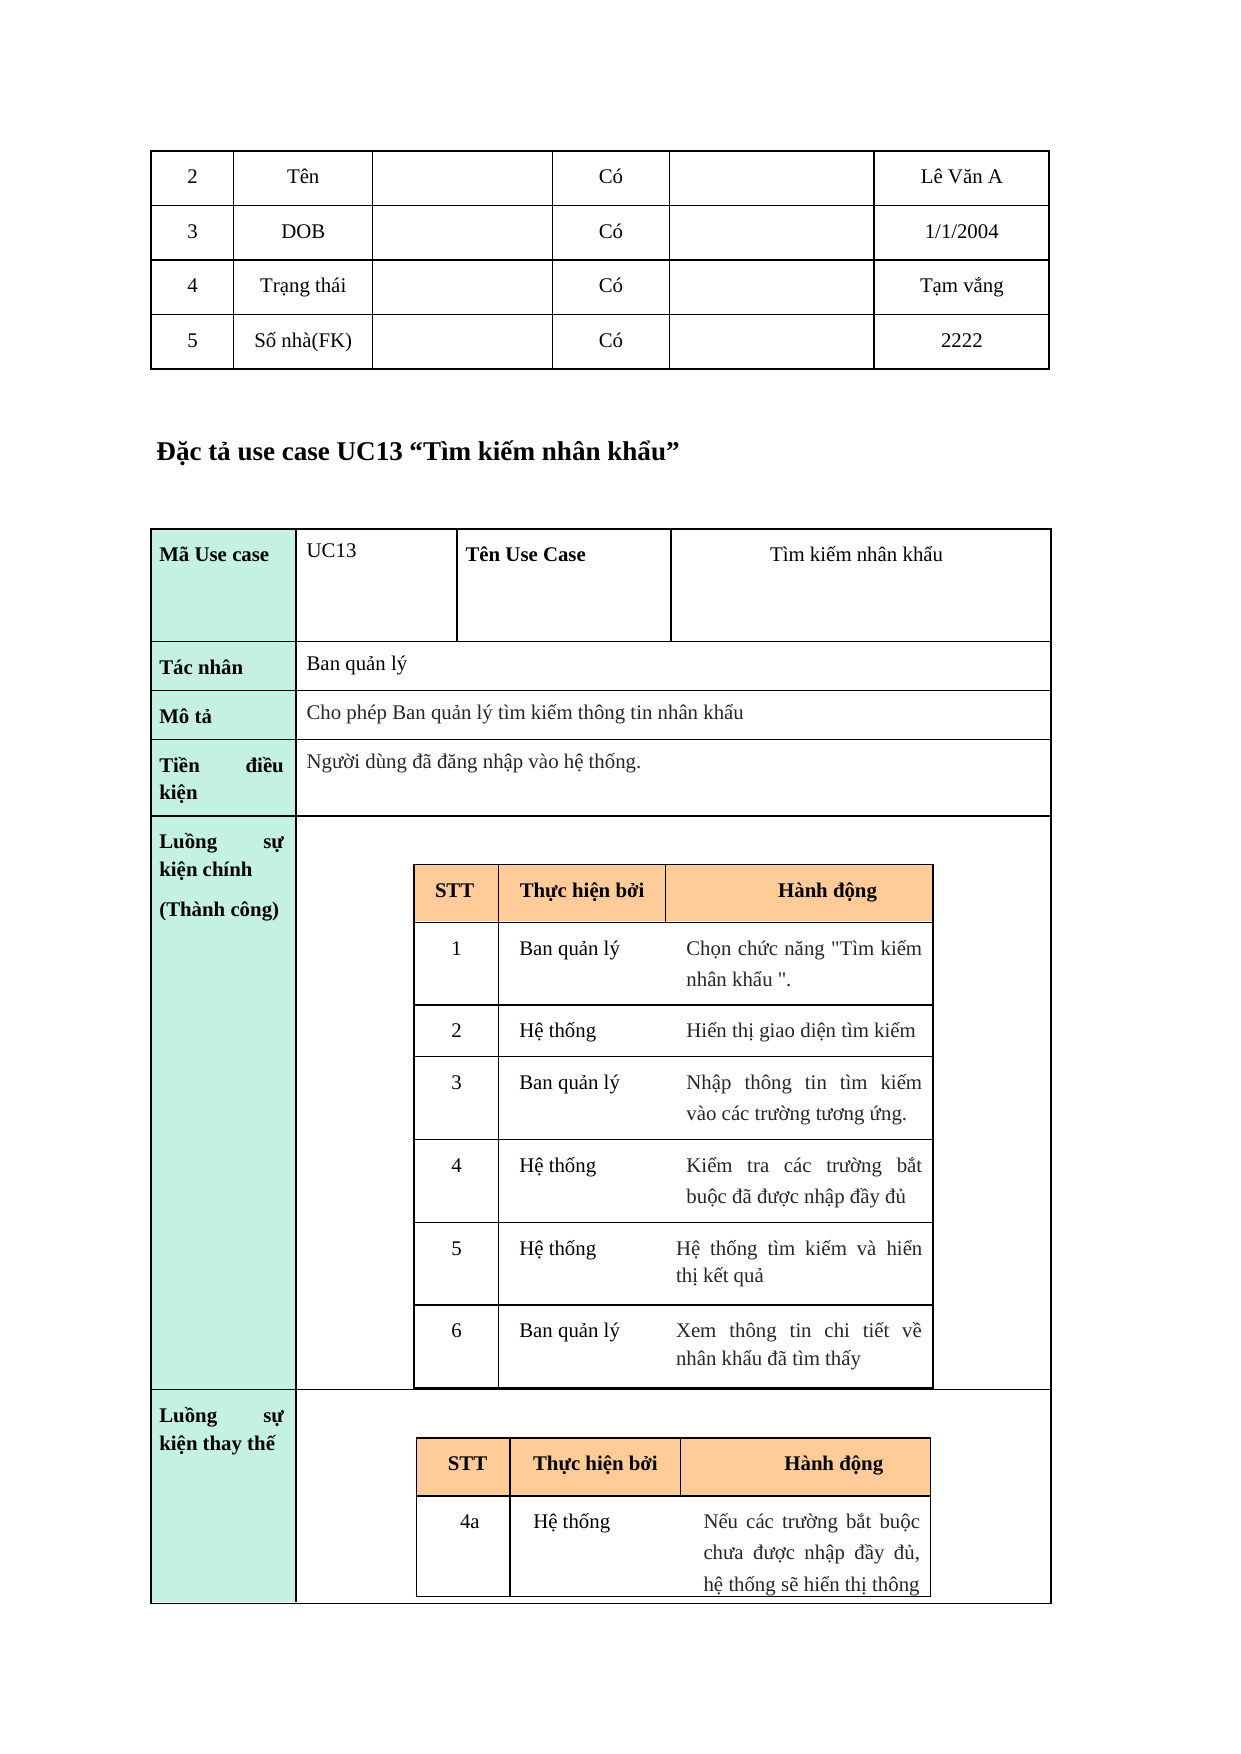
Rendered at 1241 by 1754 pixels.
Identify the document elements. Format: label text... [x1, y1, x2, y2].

text Đặc tả use case UC13 “Tìm kiếm nhân khẩu” [150, 435, 1090, 466]
